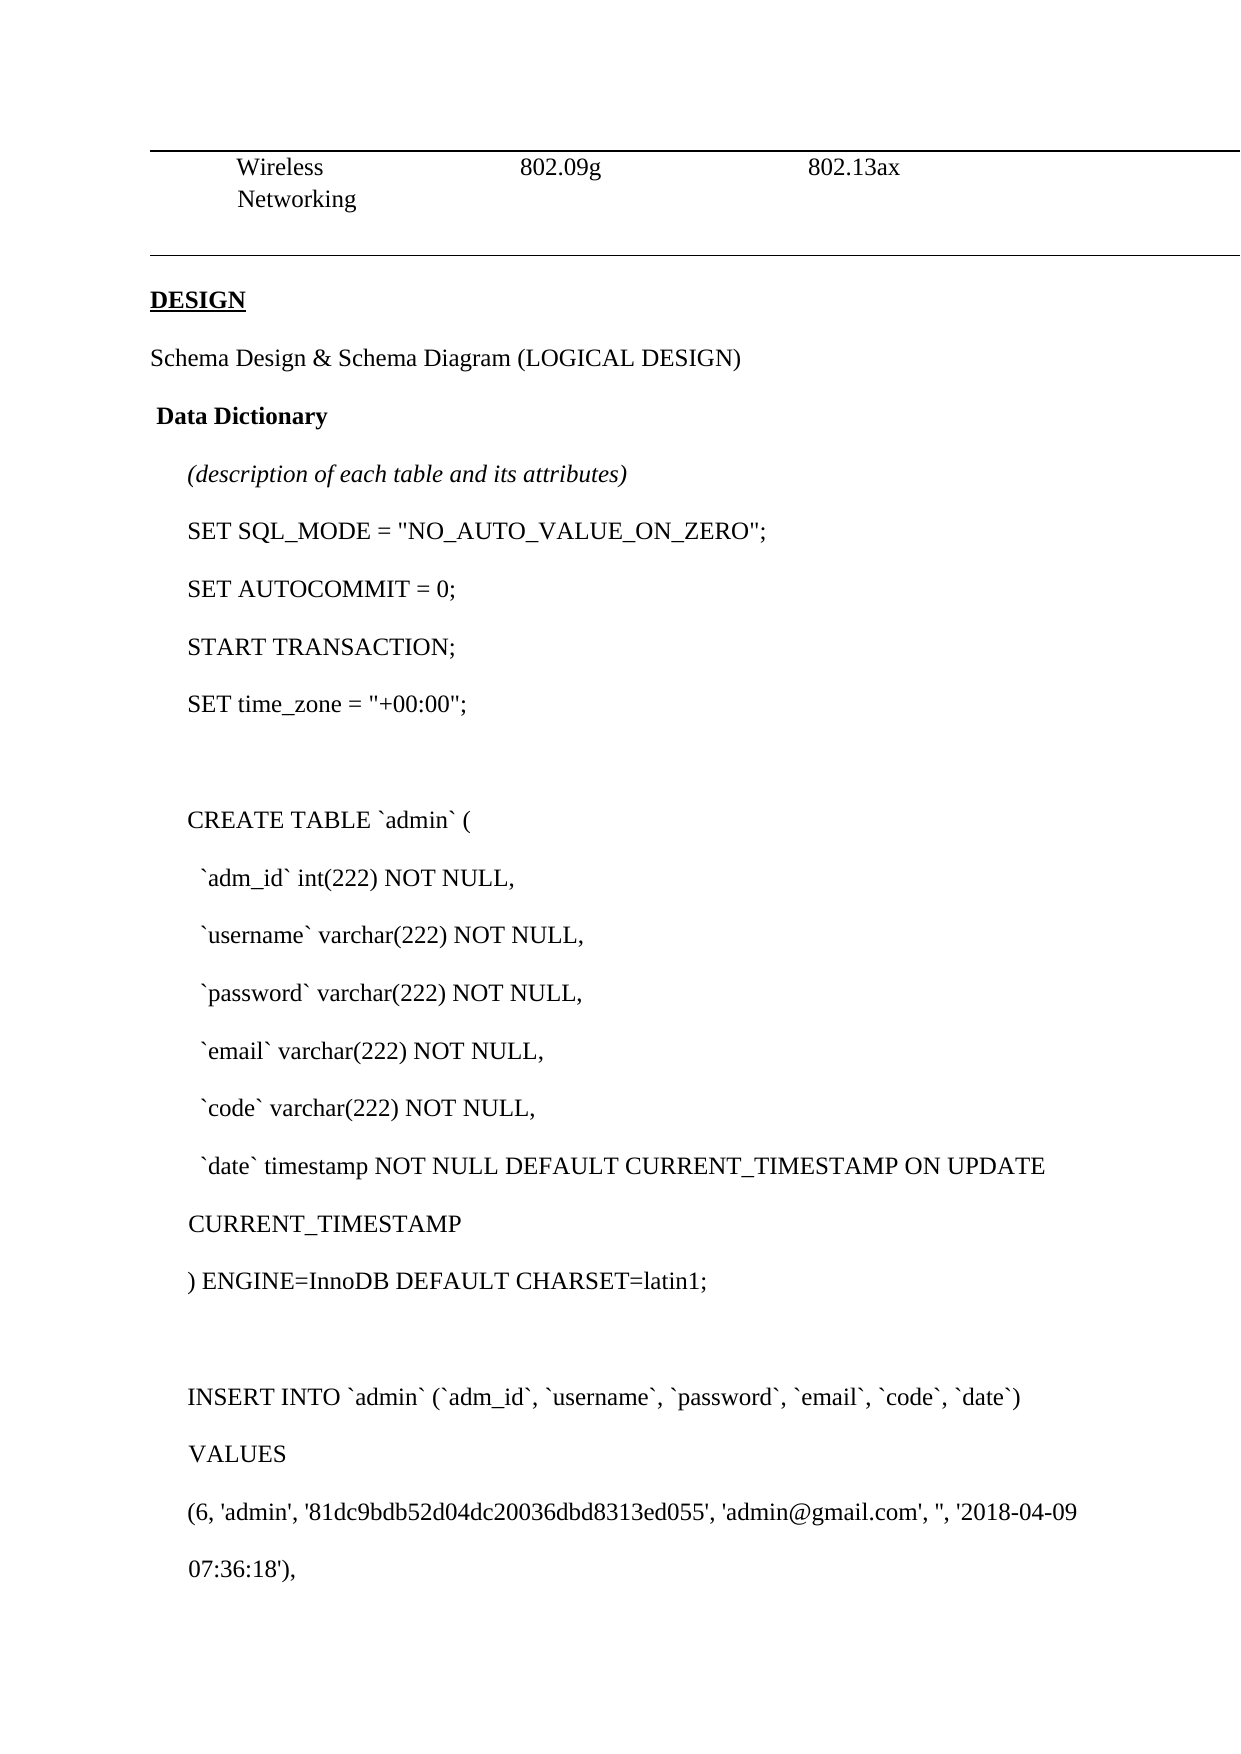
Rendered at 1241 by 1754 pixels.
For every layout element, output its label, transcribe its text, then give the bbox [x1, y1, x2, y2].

text ) ENGINE=InnoDB DEFAULT CHARSET=latin1; [187, 1266, 1090, 1295]
text DESIGN [150, 285, 1090, 314]
text `date` timestamp NOT NULL DEFAULT CURRENT_TIMESTAMP ON UPDATE CURRENT_TIMESTAMP [187, 1151, 1090, 1237]
text SET time_zone = "+00:00"; [187, 689, 1090, 718]
text `adm_id` int(222) NOT NULL, [187, 863, 1090, 891]
text Data Dictionary [150, 401, 1090, 430]
text (6, 'admin', '81dc9bdb52d04dc20036dbd8313ed055', 'admin@gmail.com', '', '2018-04-09 07:36:18'), [187, 1497, 1090, 1583]
text (description of each table and its attributes) [187, 459, 1090, 487]
text CREATE TABLE `admin` ( [187, 805, 1090, 834]
text `username` varchar(222) NOT NULL, [187, 920, 1090, 949]
text `code` varchar(222) NOT NULL, [187, 1093, 1090, 1122]
text START TRANSACTION; [187, 632, 1090, 661]
table_cell 802.09g [434, 152, 722, 255]
text Schema Design & Schema Diagram (LOGICAL DESIGN) [150, 343, 1090, 372]
text `email` varchar(222) NOT NULL, [187, 1036, 1090, 1064]
text SET AUTOCOMMIT = 0; [187, 574, 1090, 603]
table_cell Wireless Networking [150, 152, 434, 255]
text SET SQL_MODE = "NO_AUTO_VALUE_ON_ZERO"; [187, 516, 1090, 545]
text `password` varchar(222) NOT NULL, [187, 978, 1090, 1007]
text INSERT INTO `admin` (`adm_id`, `username`, `password`, `email`, `code`, `date`) VALUES [187, 1382, 1090, 1468]
table_cell 802.13ax [722, 152, 1240, 255]
